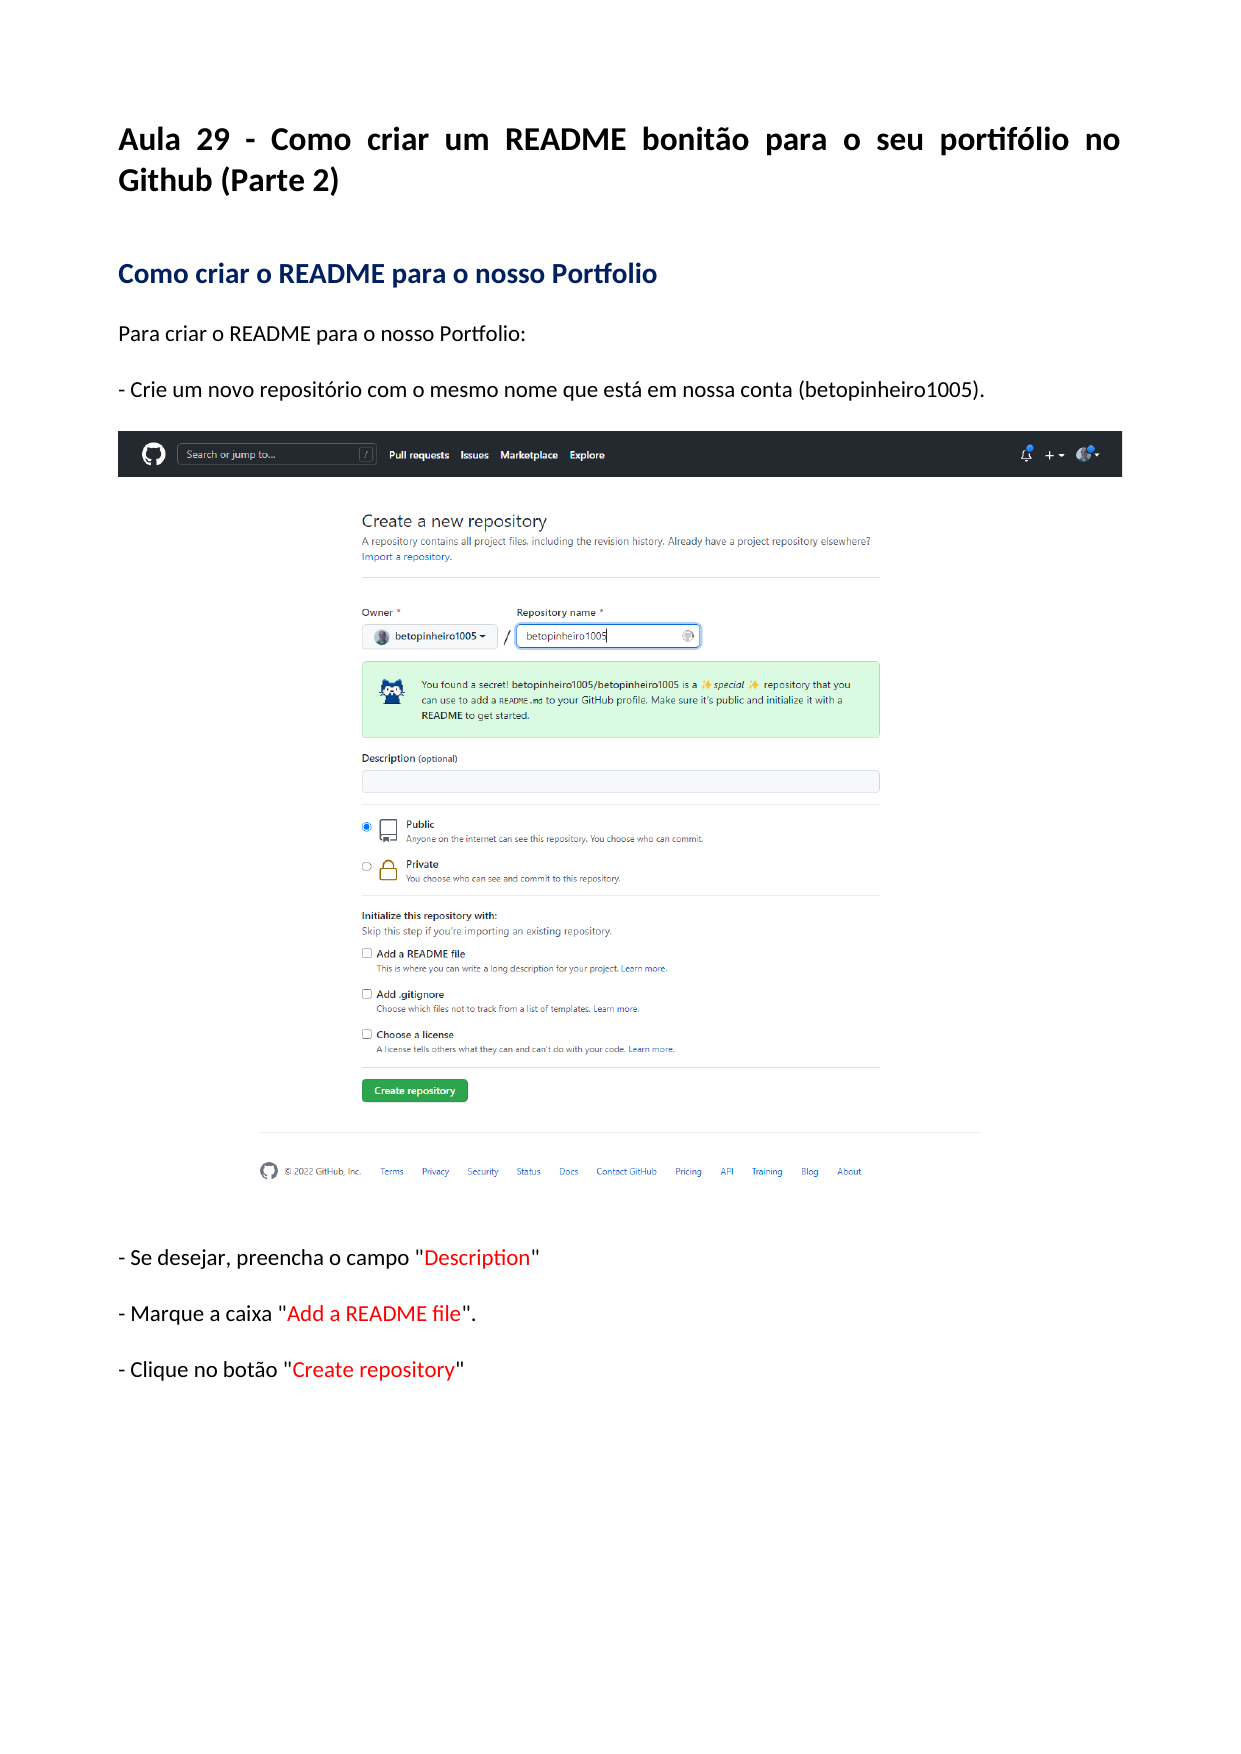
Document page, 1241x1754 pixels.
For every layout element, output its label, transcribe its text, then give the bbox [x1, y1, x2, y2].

text - Se desejar, preencha o campo "Description" [118, 1243, 1122, 1272]
subtitle Aula 29 - Como criar um README bonitão para o seu portifólio no Github (Parte 2) [118, 118, 1122, 199]
text - Clique no botão "Create repository" [118, 1356, 1122, 1384]
text Para criar o README para o nosso Portfolio: [118, 319, 1122, 347]
text - Crie um novo repositório com o mesmo nome que está em nossa conta (betopinheiro1005). [118, 375, 1122, 403]
text - Marque a caixa "Add a README file". [118, 1299, 1122, 1328]
picture [118, 431, 1123, 1216]
subtitle Como criar o README para o nosso Portfolio [118, 256, 1122, 291]
